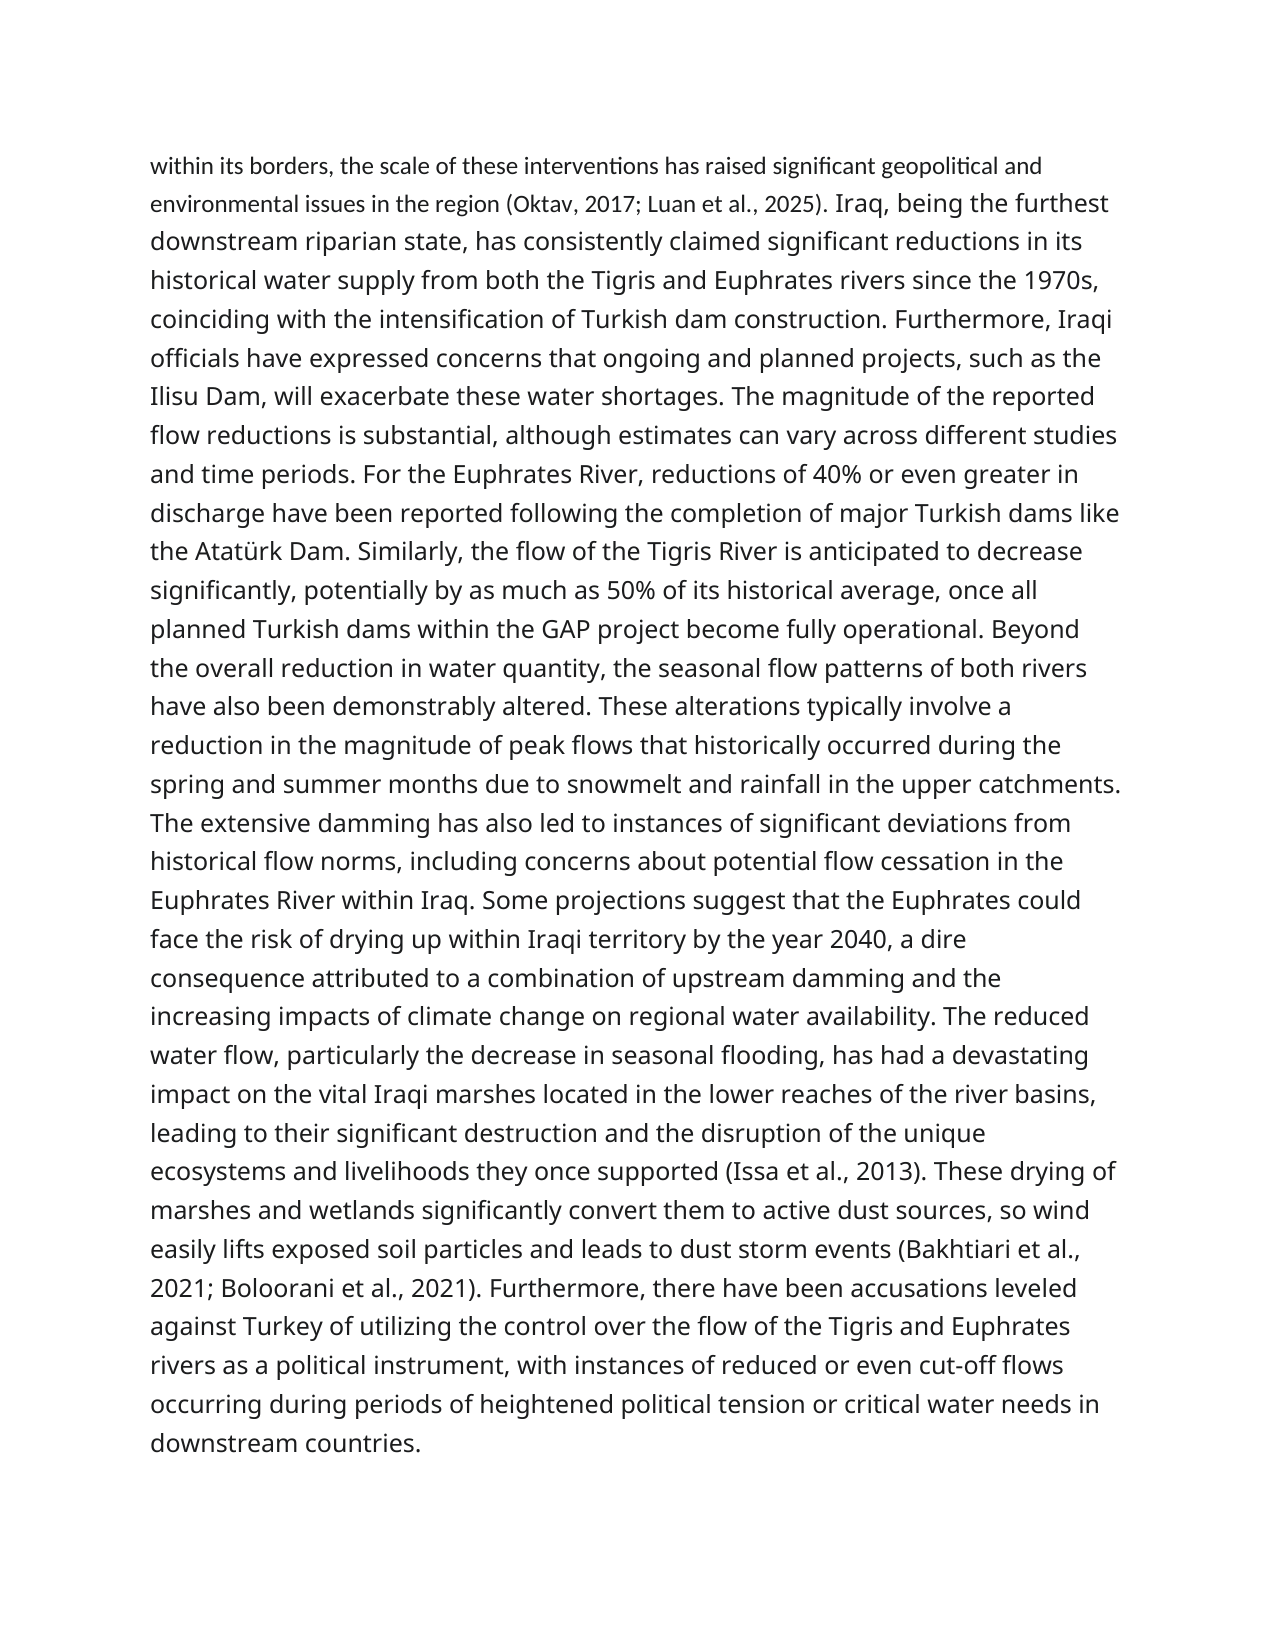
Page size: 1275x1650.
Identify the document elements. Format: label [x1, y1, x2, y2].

text [150, 150, 1125, 1459]
